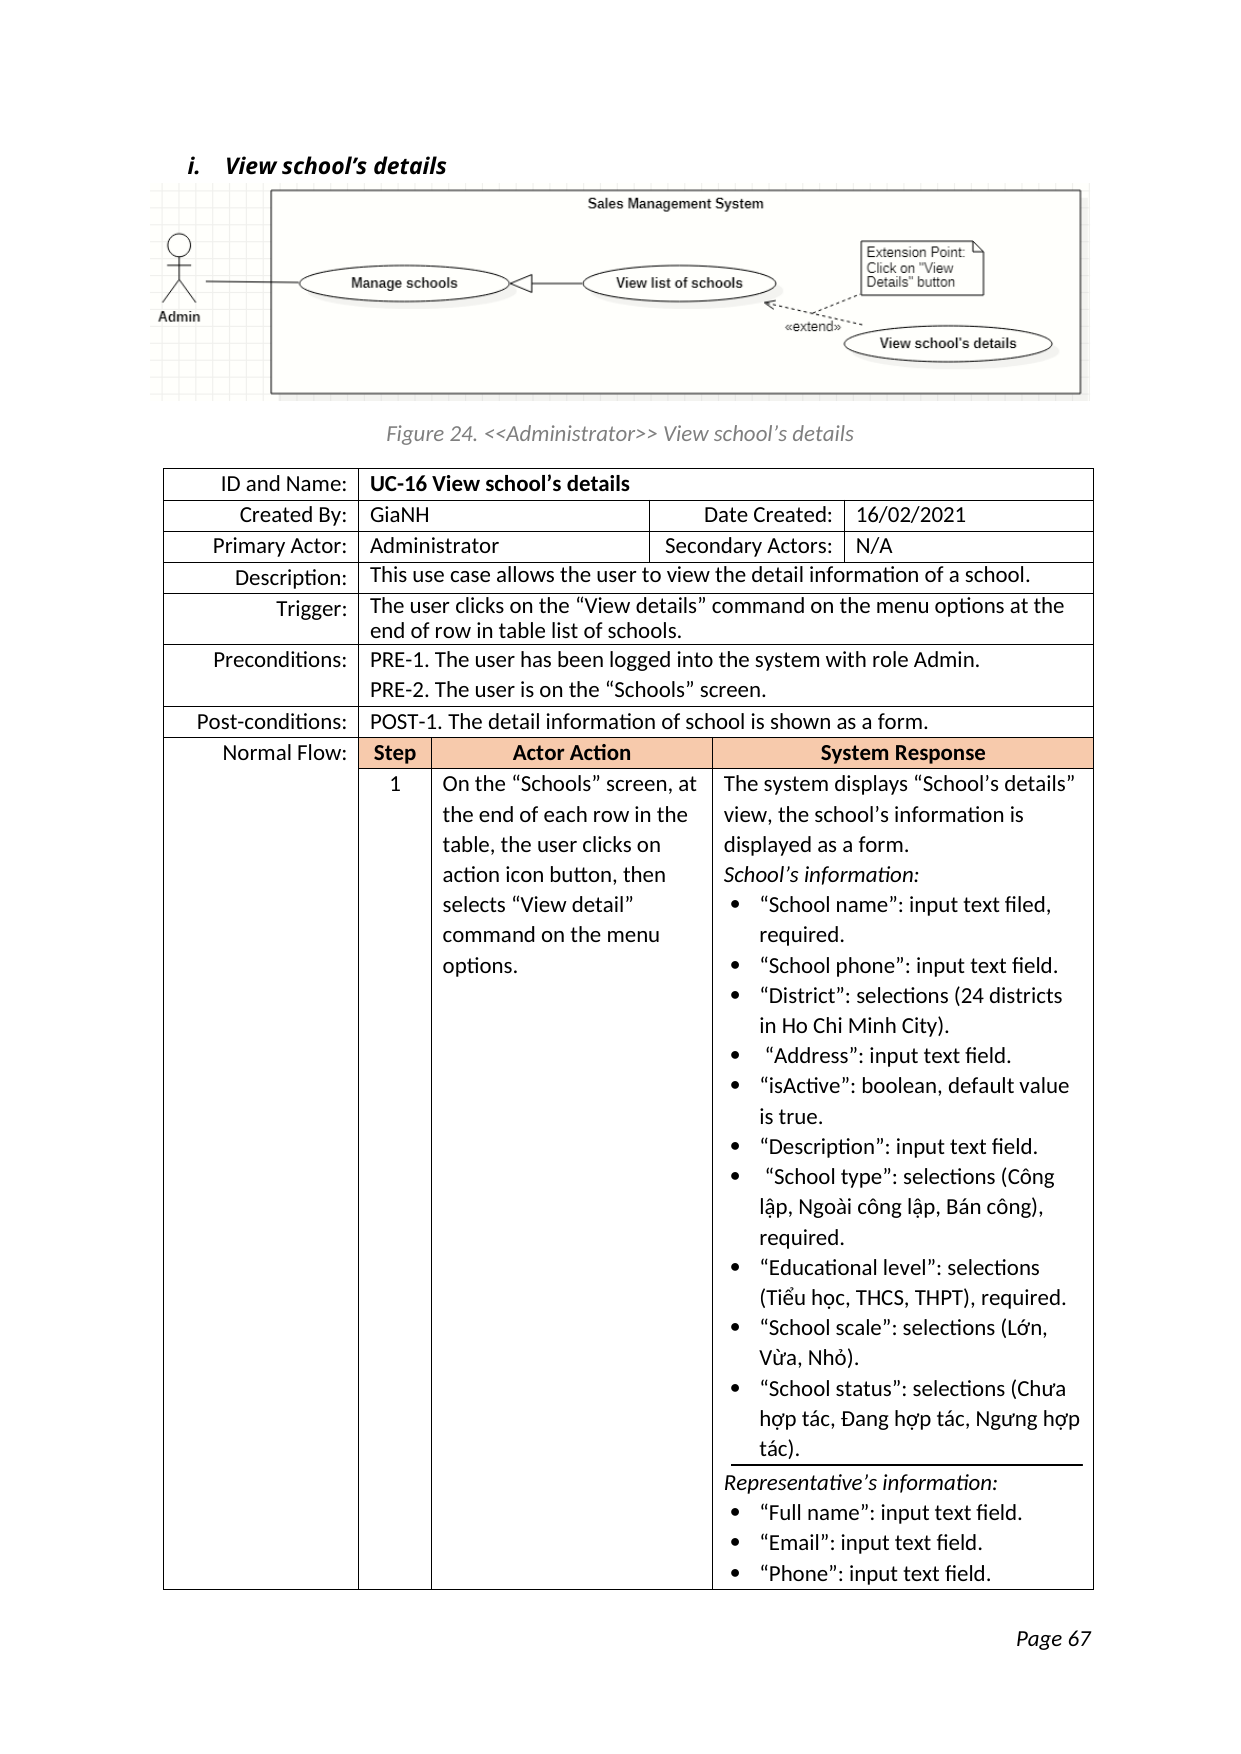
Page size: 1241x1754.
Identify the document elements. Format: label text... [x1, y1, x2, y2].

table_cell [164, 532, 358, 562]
text Figure 24. <<Administrator>> View school’s details [150, 419, 1093, 447]
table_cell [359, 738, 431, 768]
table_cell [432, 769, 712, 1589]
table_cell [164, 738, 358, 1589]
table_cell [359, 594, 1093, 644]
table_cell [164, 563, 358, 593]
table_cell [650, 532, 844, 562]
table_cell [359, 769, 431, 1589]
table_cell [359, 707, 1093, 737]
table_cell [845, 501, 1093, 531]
subtitle View school’s details [187, 150, 1093, 181]
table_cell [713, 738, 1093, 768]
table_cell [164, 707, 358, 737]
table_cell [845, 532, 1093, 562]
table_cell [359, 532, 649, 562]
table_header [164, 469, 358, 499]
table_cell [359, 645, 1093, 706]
picture [150, 183, 1091, 401]
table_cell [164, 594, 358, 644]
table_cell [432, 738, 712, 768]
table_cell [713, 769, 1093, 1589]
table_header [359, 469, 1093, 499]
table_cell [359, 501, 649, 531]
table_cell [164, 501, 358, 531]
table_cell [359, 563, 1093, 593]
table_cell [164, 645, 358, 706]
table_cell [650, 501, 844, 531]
